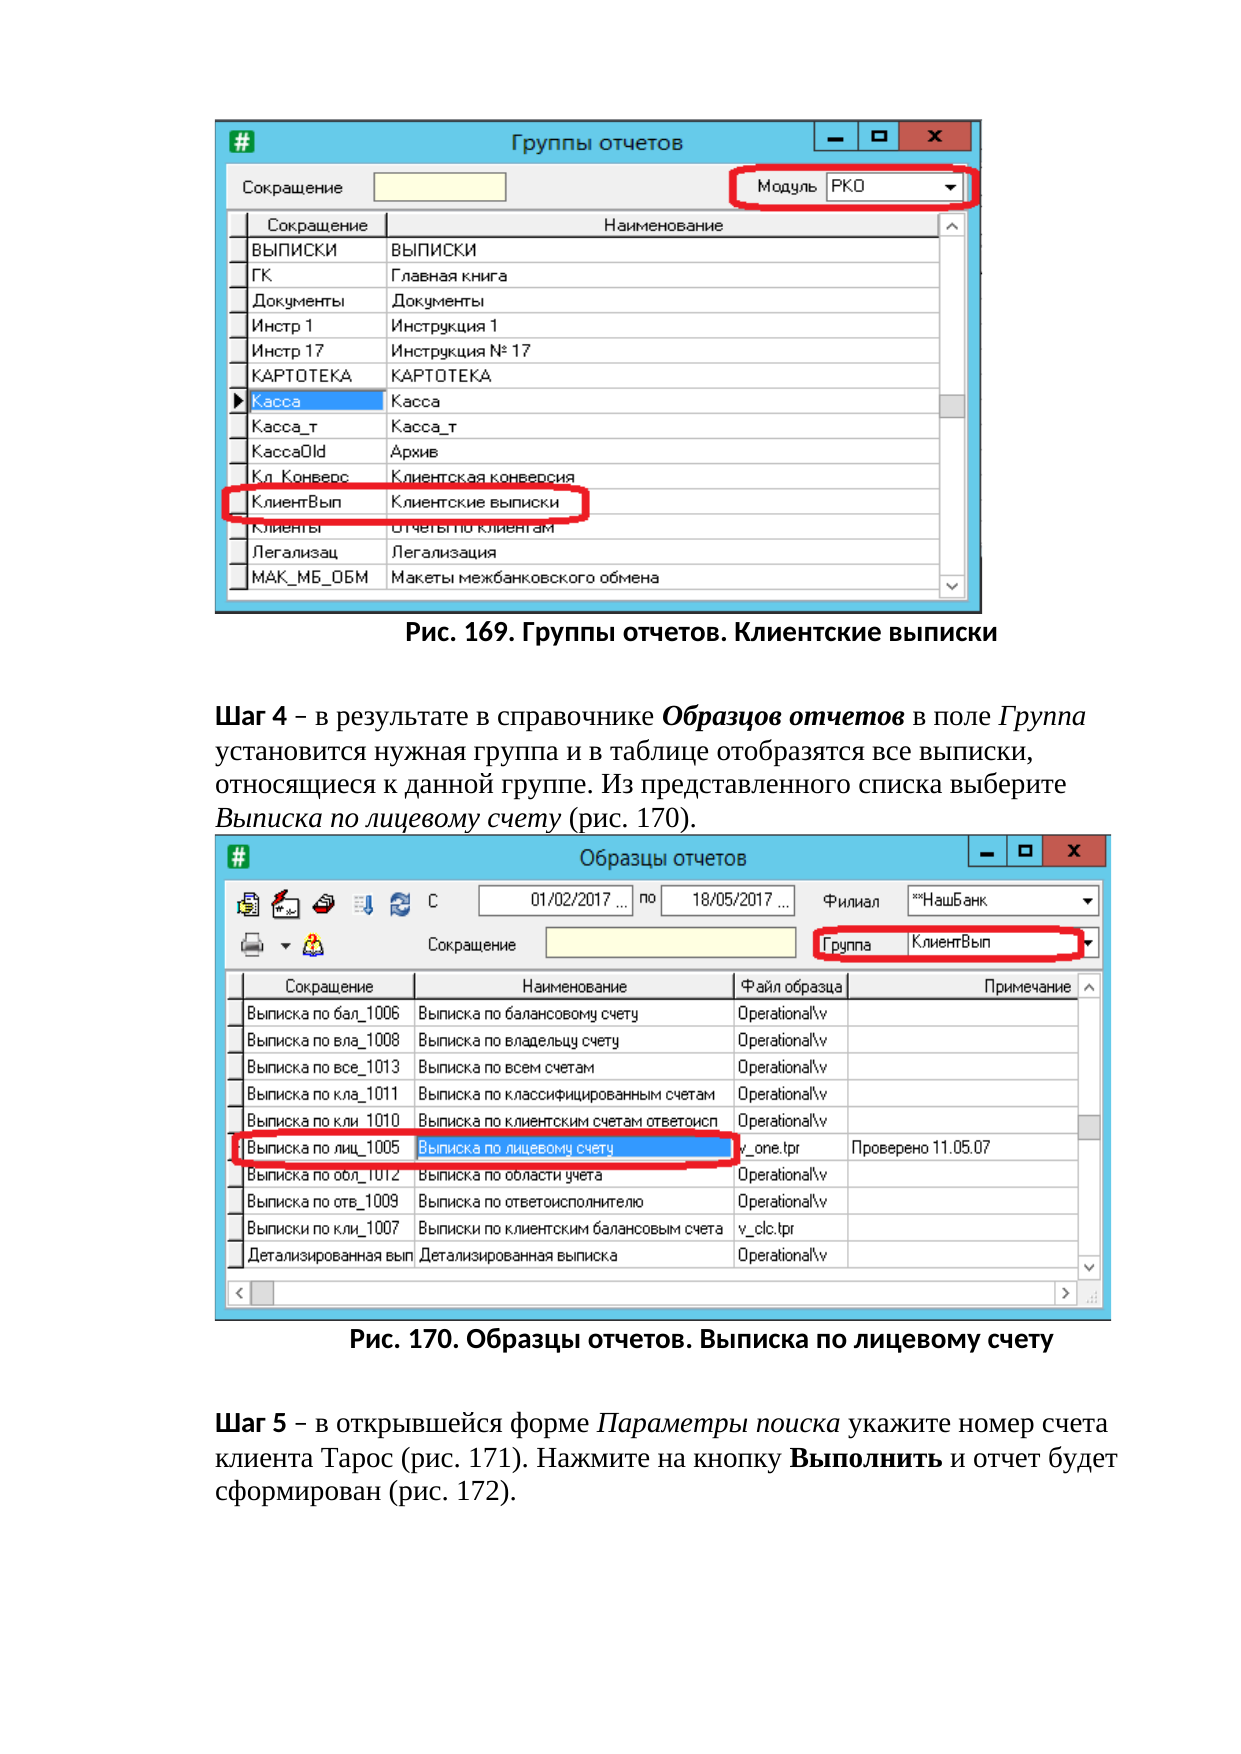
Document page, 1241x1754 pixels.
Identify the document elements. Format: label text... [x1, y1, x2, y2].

list Рис. 170. Образцы отчетов. Выписка по лицевому счету [252, 1320, 1152, 1356]
text Шаг 4 – в результате в справочнике Образцов отчетов в поле Группа установится нужная группа и в таблице отобразятся все выписки, относящиеся к данной группе. Из представленного списка выберите Выписка по лицевому счету (рис. 170). [215, 697, 1152, 834]
picture [214, 118, 983, 614]
picture [214, 833, 1112, 1321]
text Шаг 5 – в открывшейся форме Параметры поиска укажите номер счета клиента Тарос (рис. 171). Нажмите на кнопку Выполнить и отчет будет сформирован (рис. 172). [215, 1404, 1152, 1507]
list Рис. 169. Группы отчетов. Клиентские выписки [252, 613, 1152, 649]
